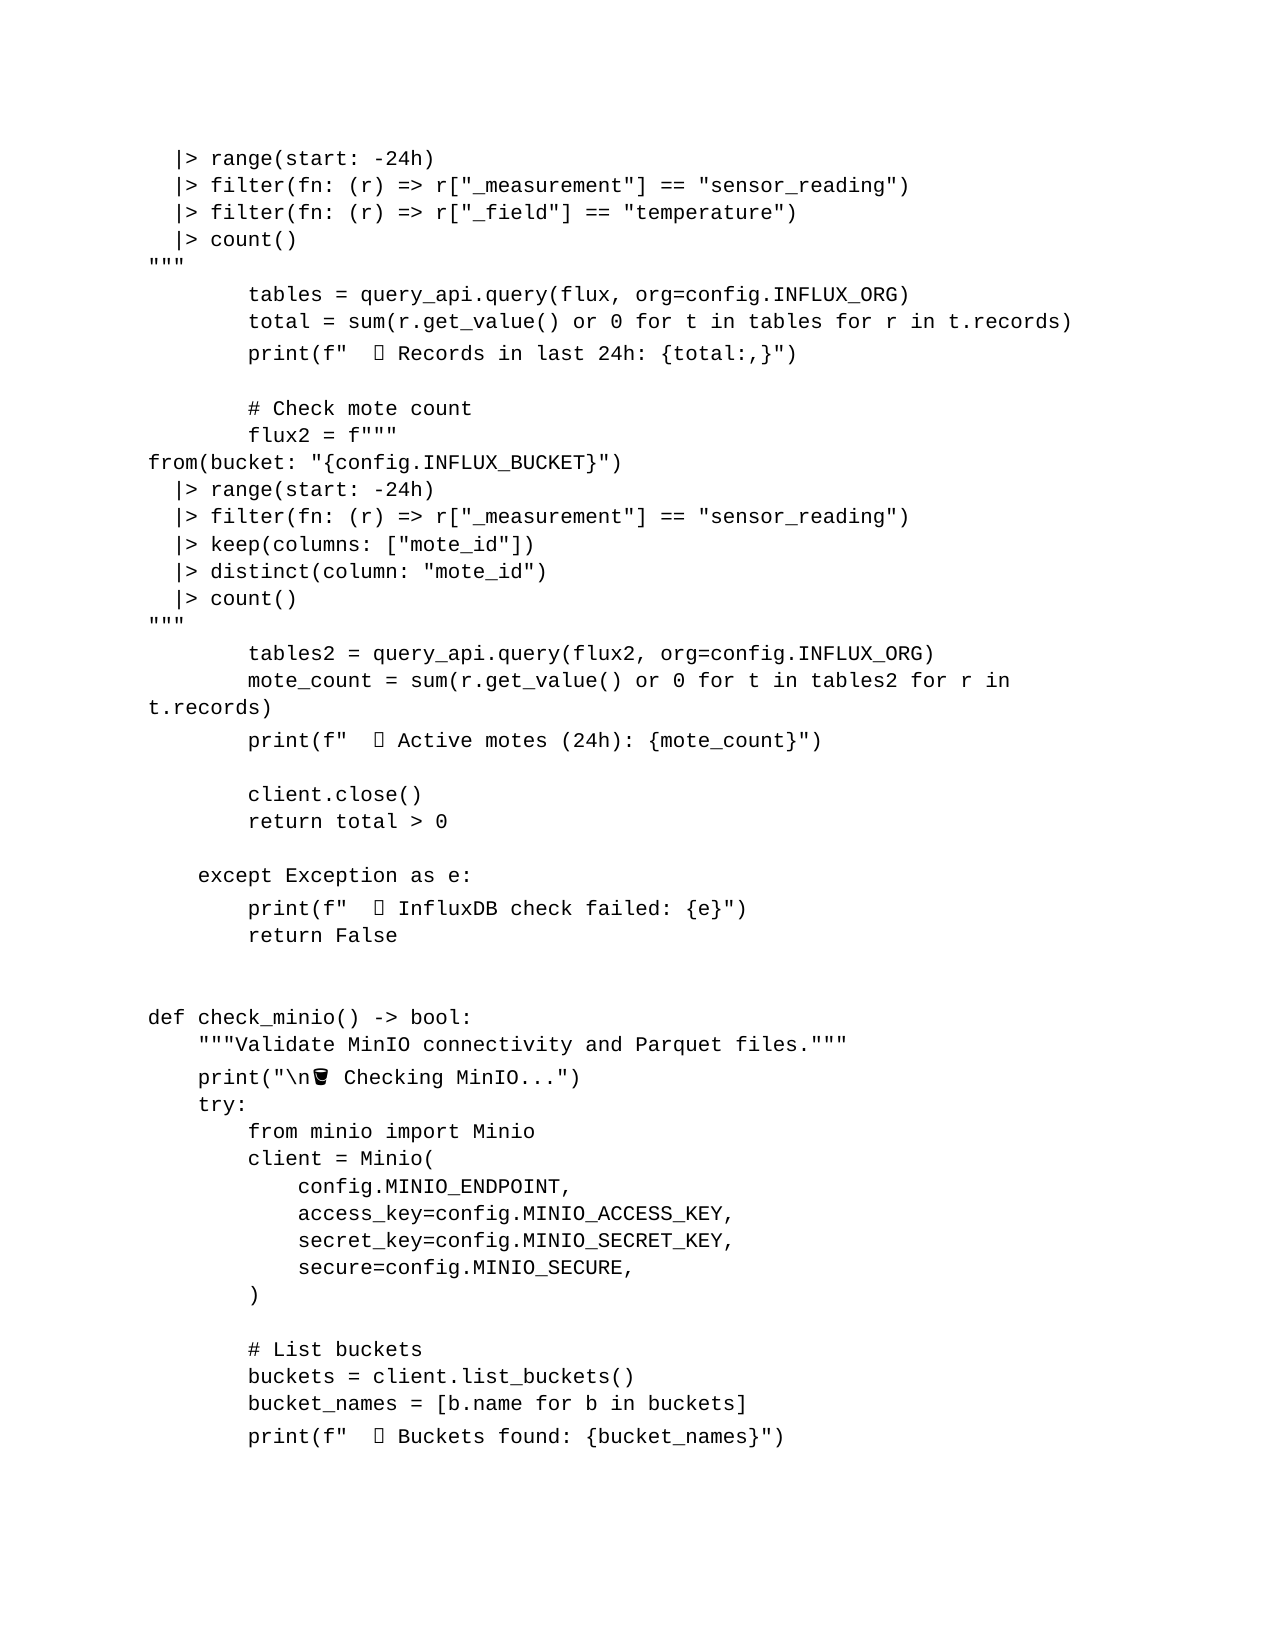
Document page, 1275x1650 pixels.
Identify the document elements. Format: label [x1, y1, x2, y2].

text [148, 148, 1127, 1477]
